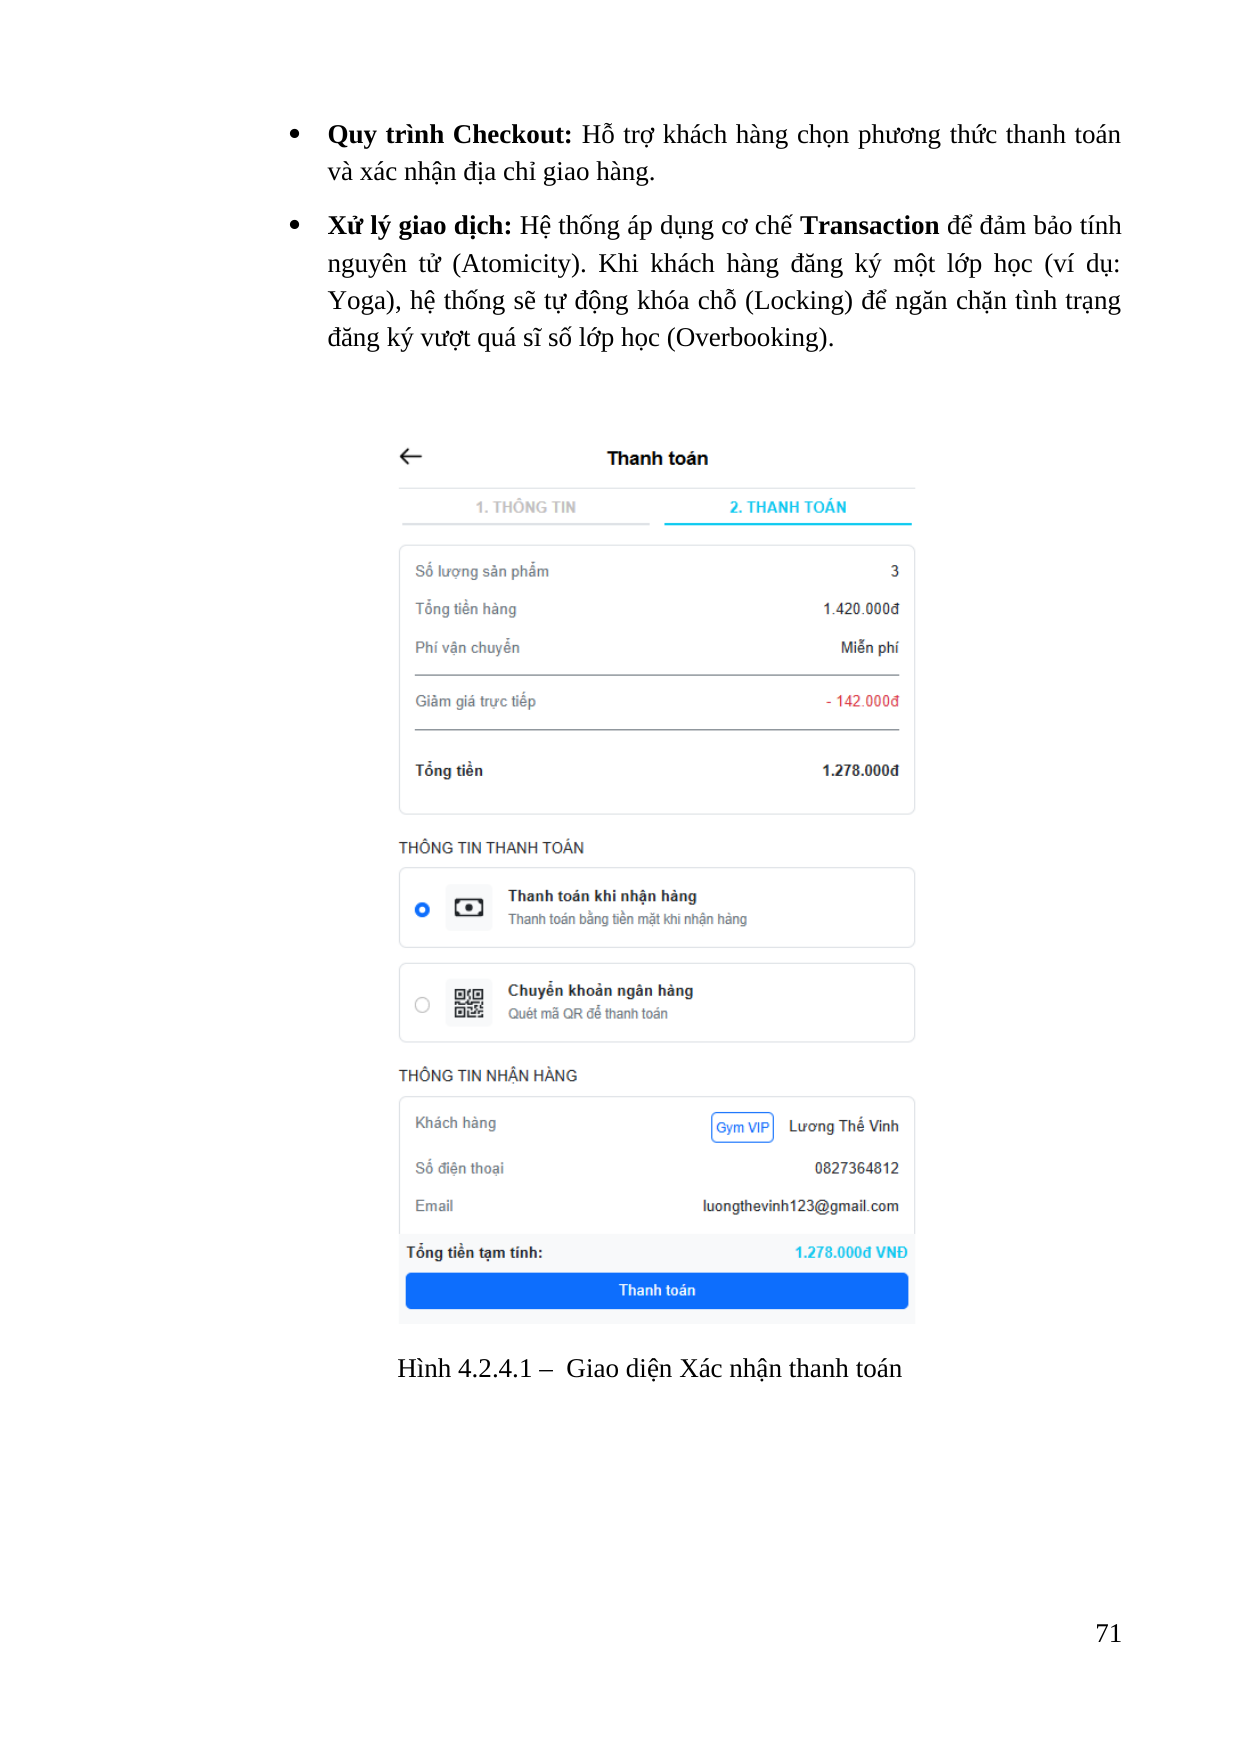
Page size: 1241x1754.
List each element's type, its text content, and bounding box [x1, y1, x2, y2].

list Quy trình Checkout: Hỗ trợ khách hàng chọn phương thức thanh toán và xác nhận địa chỉ giao hàng. [290, 118, 1122, 187]
list Xử lý giao dịch: Hệ thống áp dụng cơ chế Transaction để đảm bảo tính nguyên tử (Atomicity). Khi khách hàng đăng ký một lớp học (ví dụ: Yoga), hệ thống sẽ tự động khóa chỗ (Locking) để ngăn chặn tình trạng đăng ký vượt quá sĩ số lớp học (Overbooking). [290, 209, 1122, 353]
picture [334, 408, 970, 1324]
